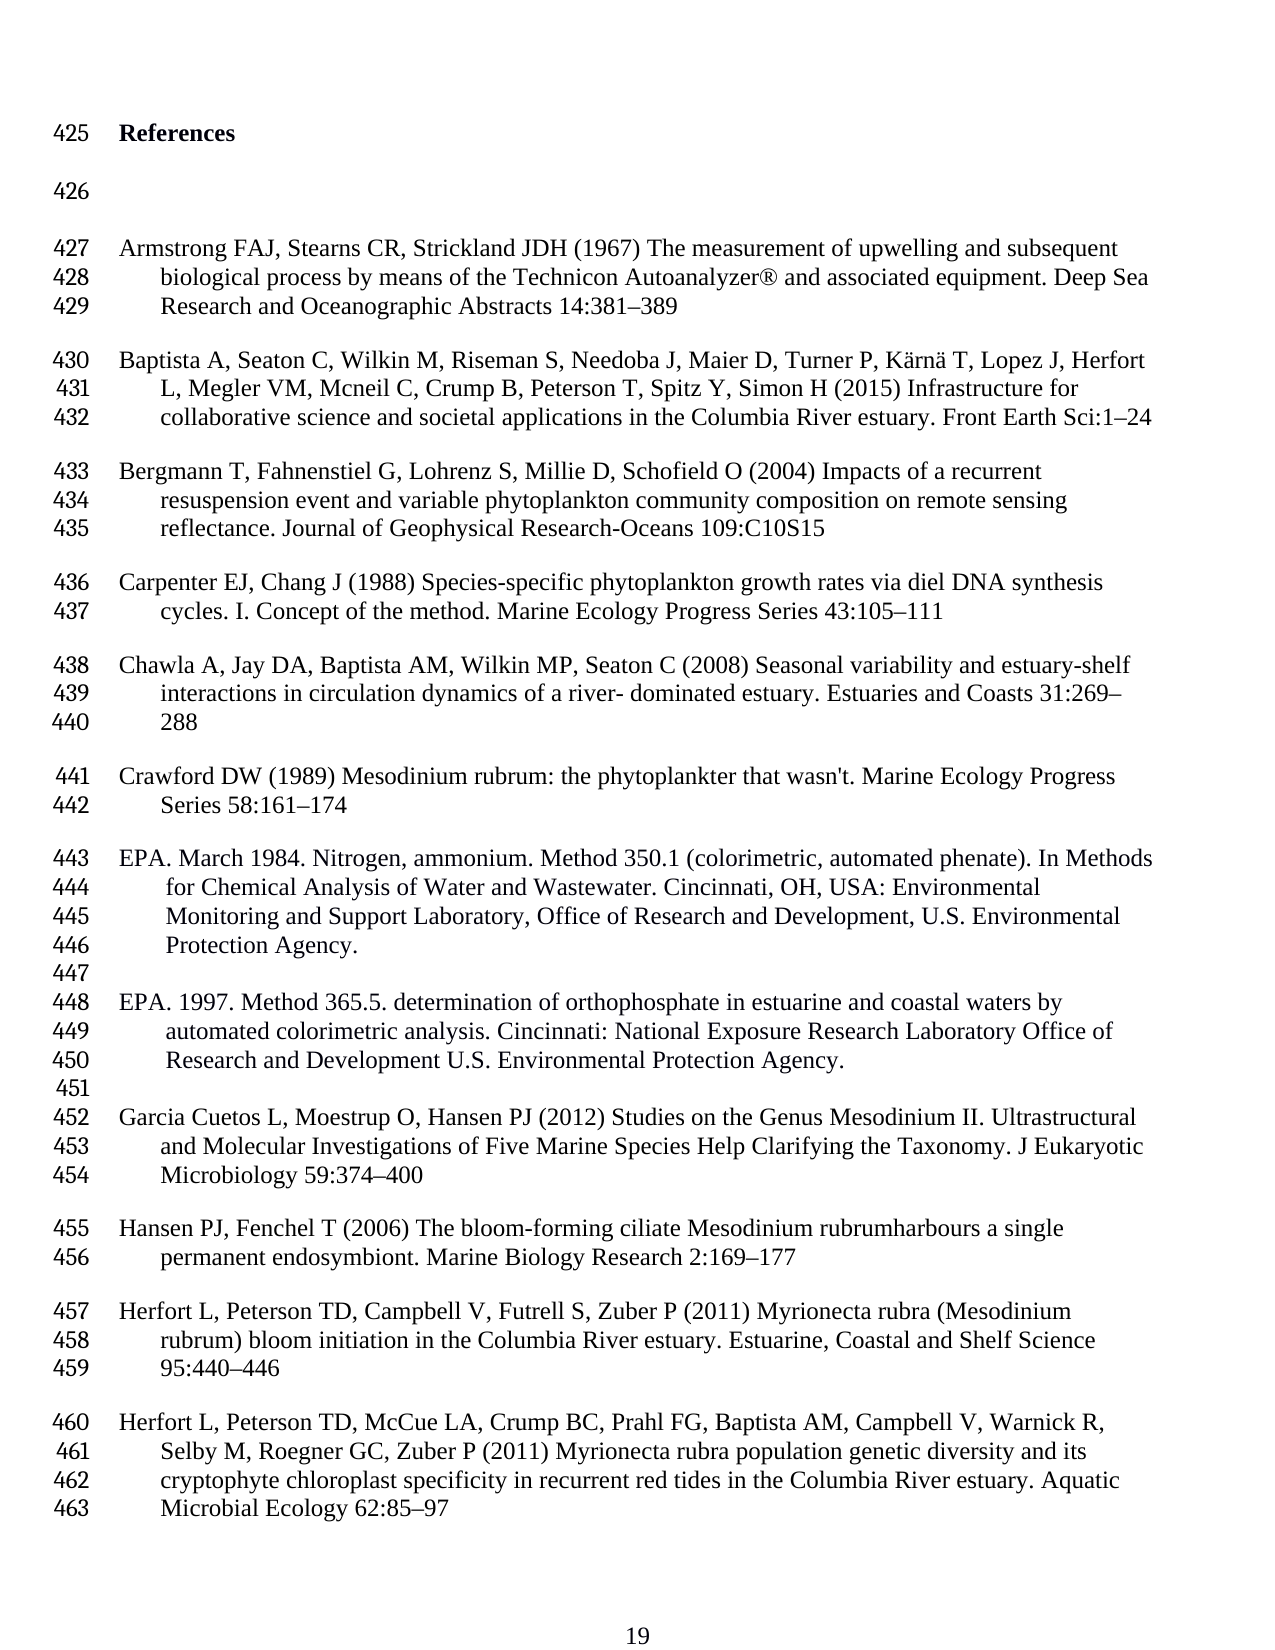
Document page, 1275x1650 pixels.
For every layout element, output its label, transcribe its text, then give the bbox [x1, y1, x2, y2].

text References [118, 118, 1156, 147]
text Baptista A, Seaton C, Wilkin M, Riseman S, Needoba J, Maier D, Turner P, Kärnä T, Lopez J, Herfort L, Megler VM, Mcneil C, Crump B, Peterson T, Spitz Y, Simon H (2015) Infrastructure for collaborative science and societal applications in the Columbia River estuary. Front Earth Sci:1–24 [118, 345, 1156, 431]
text Garcia Cuetos L, Moestrup O, Hansen PJ (2012) Studies on the Genus Mesodinium II. Ultrastructural and Molecular Investigations of Five Marine Species Help Clarifying the Taxonomy. J Eukaryotic Microbiology 59:374–400 [118, 1102, 1156, 1188]
text Bergmann T, Fahnenstiel G, Lohrenz S, Millie D, Schofield O (2004) Impacts of a recurrent resuspension event and variable phytoplankton community composition on remote sensing reflectance. Journal of Geophysical Research-Oceans 109:C10S15 [118, 456, 1156, 542]
text Chawla A, Jay DA, Baptista AM, Wilkin MP, Seaton C (2008) Seasonal variability and estuary-shelf interactions in circulation dynamics of a river- dominated estuary. Estuaries and Coasts 31:269–288 [118, 650, 1156, 736]
text Herfort L, Peterson TD, McCue LA, Crump BC, Prahl FG, Baptista AM, Campbell V, Warnick R, Selby M, Roegner GC, Zuber P (2011) Myrionecta rubra population genetic diversity and its cryptophyte chloroplast specificity in recurrent red tides in the Columbia River estuary. Aquatic Microbial Ecology 62:85–97 [118, 1407, 1156, 1522]
text Hansen PJ, Fenchel T (2006) The bloom-forming ciliate Mesodinium rubrumharbours a single permanent endosymbiont. Marine Biology Research 2:169–177 [118, 1213, 1156, 1271]
text EPA. 1997. Method 365.5. determination of orthophosphate in estuarine and coastal waters by automated colorimetric analysis. Cincinnati: National Exposure Research Laboratory Office of Research and Development U.S. Environmental Protection Agency. [118, 987, 1156, 1073]
text Carpenter EJ, Chang J (1988) Species-specific phytoplankton growth rates via diel DNA synthesis cycles. I. Concept of the method. Marine Ecology Progress Series 43:105–111 [118, 567, 1156, 625]
text EPA. March 1984. Nitrogen, ammonium. Method 350.1 (colorimetric, automated phenate). In Methods for Chemical Analysis of Water and Wastewater. Cincinnati, OH, USA: Environmental Monitoring and Support Laboratory, Office of Research and Development, U.S. Environmental Protection Agency. [118, 843, 1156, 958]
text Armstrong FAJ, Stearns CR, Strickland JDH (1967) The measurement of upwelling and subsequent biological process by means of the Technicon Autoanalyzer® and associated equipment. Deep Sea Research and Oceanographic Abstracts 14:381–389 [118, 233, 1156, 320]
text Crawford DW (1989) Mesodinium rubrum: the phytoplankter that wasn't. Marine Ecology Progress Series 58:161–174 [118, 761, 1156, 818]
text Herfort L, Peterson TD, Campbell V, Futrell S, Zuber P (2011) Myrionecta rubra (Mesodinium rubrum) bloom initiation in the Columbia River estuary. Estuarine, Coastal and Shelf Science 95:440–446 [118, 1296, 1156, 1382]
